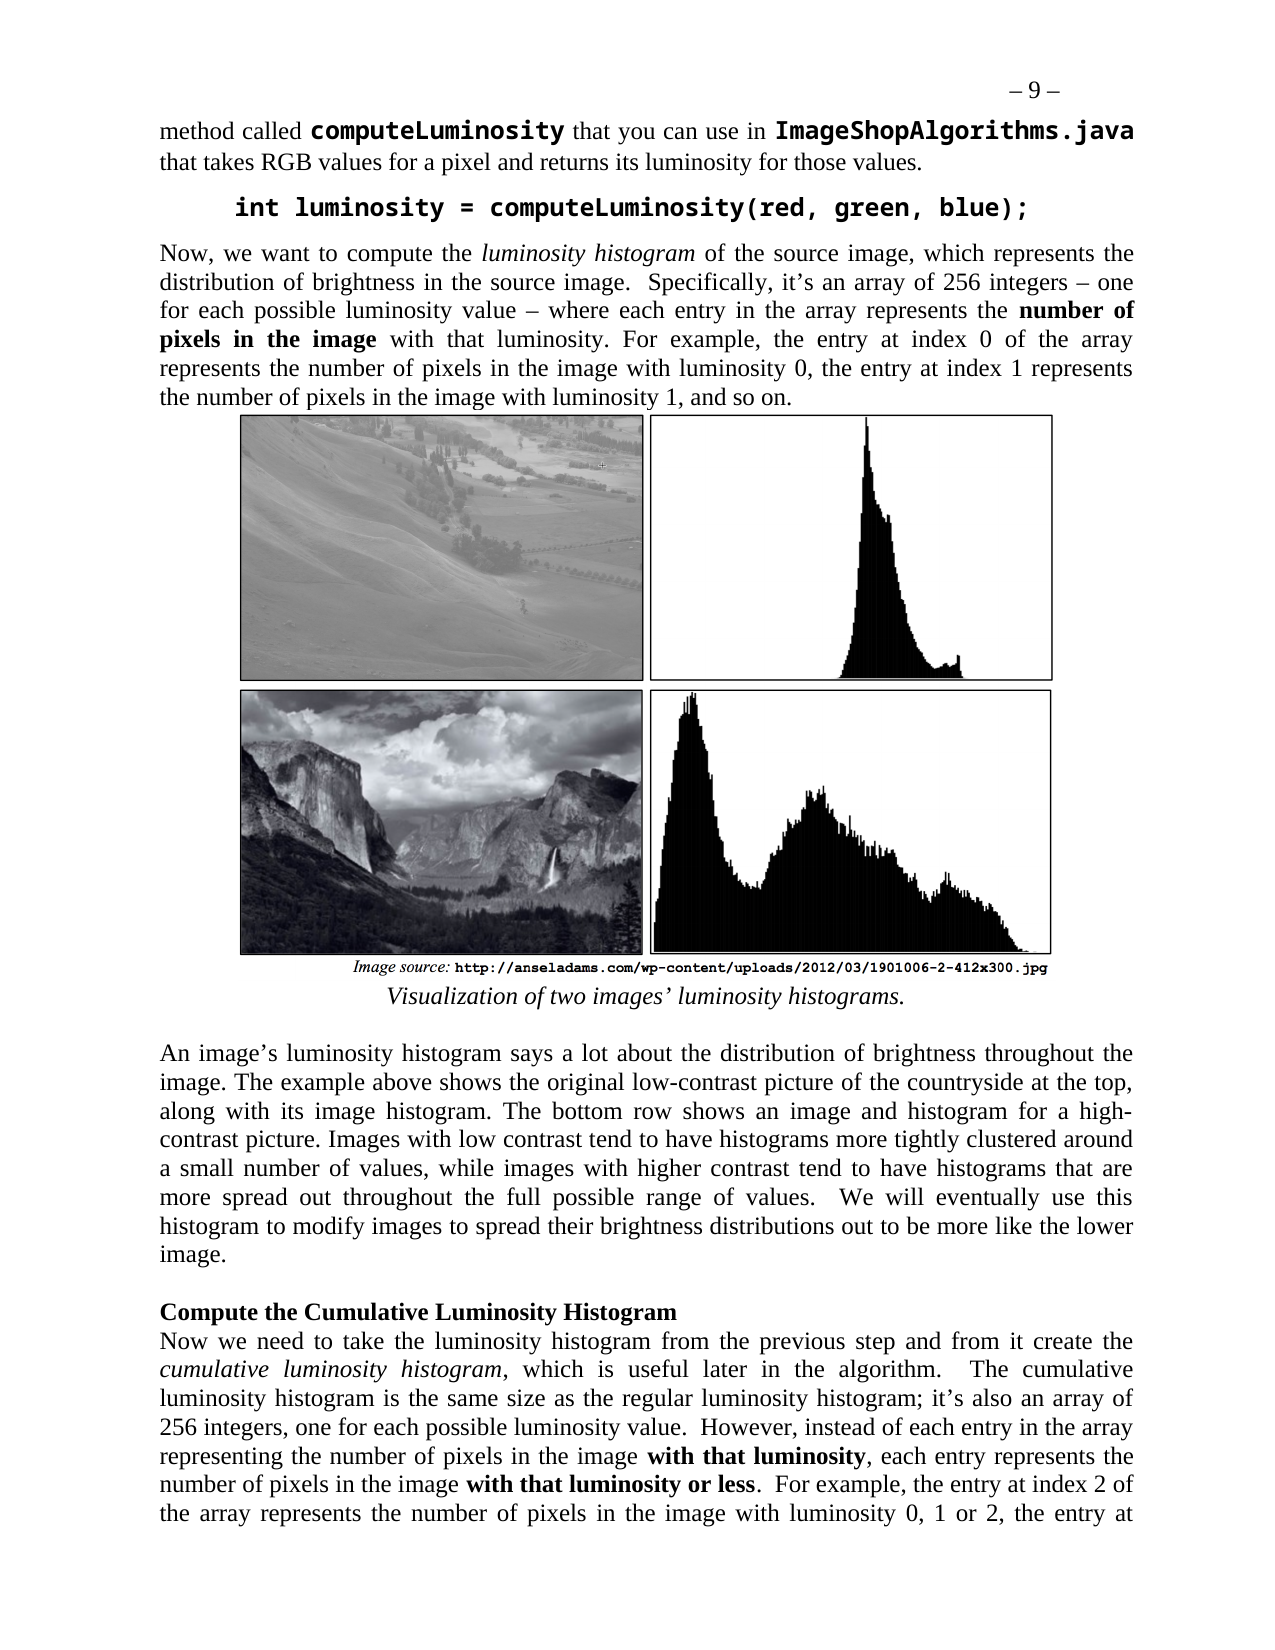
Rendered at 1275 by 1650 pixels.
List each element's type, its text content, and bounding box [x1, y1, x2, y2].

text An image’s luminosity histogram says a lot about the distribution of brightness throughout the image. The example above shows the original low-contrast picture of the countryside at the top, along with its image histogram. The bottom row shows an image and histogram for a high-contrast picture. Images with low contrast tend to have histograms more tightly clustered around a small number of values, while images with higher contrast tend to have histograms that are more spread out throughout the full possible range of values. We will eventually use this histogram to modify images to spread their brightness distributions out to be more like the lower image. [159, 1038, 1134, 1268]
text Visualization of two images’ luminosity histograms. [159, 981, 1134, 1009]
text int luminosity = computeLuminosity(red, green, blue); [159, 190, 1134, 224]
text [159, 1326, 1134, 1527]
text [159, 112, 1134, 175]
picture [237, 410, 1057, 981]
text Compute the Cumulative Luminosity Histogram [159, 1297, 1134, 1326]
text Now, we want to compute the luminosity histogram of the source image, which represents the distribution of brightness in the source image. Specifically, it’s an array of 256 integers – one for each possible luminosity value – where each entry in the array represents the number of pixels in the image with that luminosity. For example, the entry at index 0 of the array represents the number of pixels in the image with luminosity 0, the entry at index 1 represents the number of pixels in the image with luminosity 1, and so on. [159, 238, 1134, 411]
